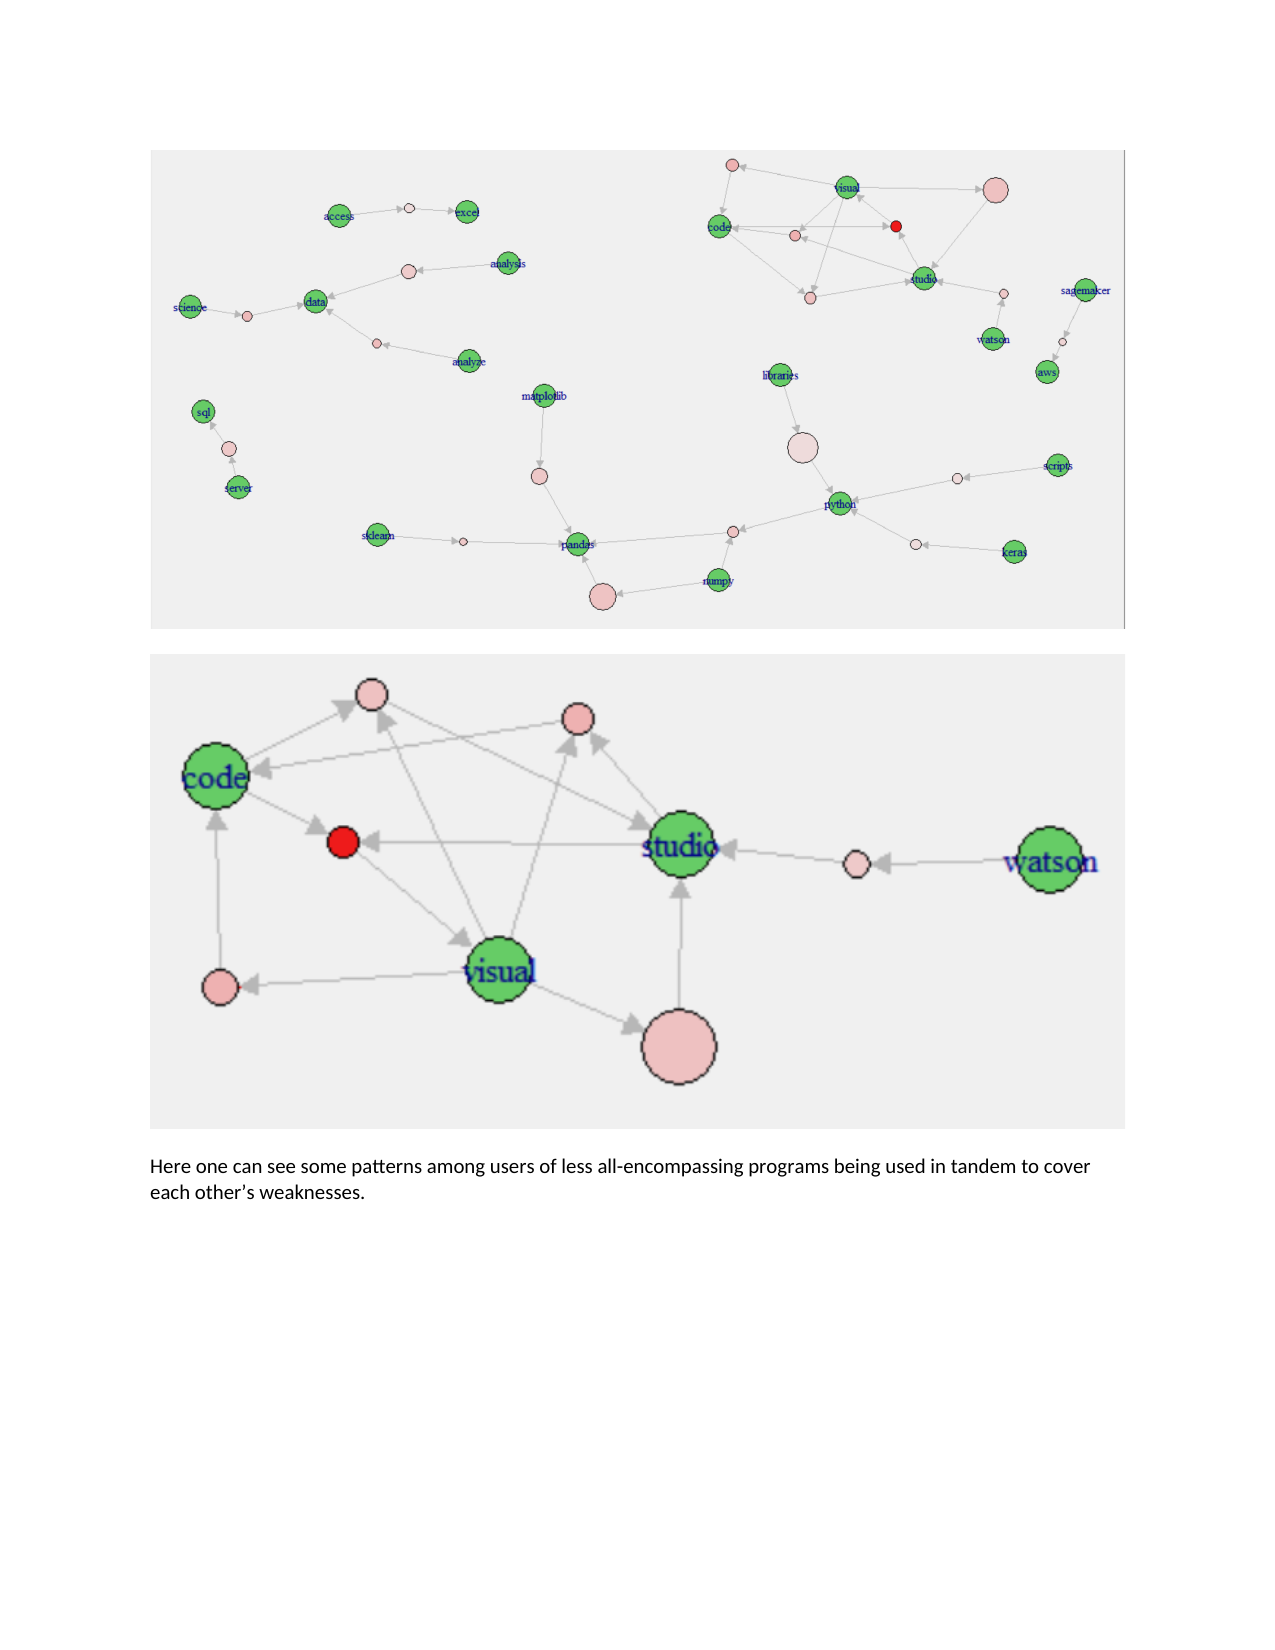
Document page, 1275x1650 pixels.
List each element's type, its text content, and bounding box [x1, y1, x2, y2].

picture [150, 150, 1125, 629]
text Here one can see some patterns among users of less all-encompassing programs being used in tandem to cover each other’s weaknesses. [150, 1153, 1125, 1204]
picture [150, 654, 1125, 1129]
